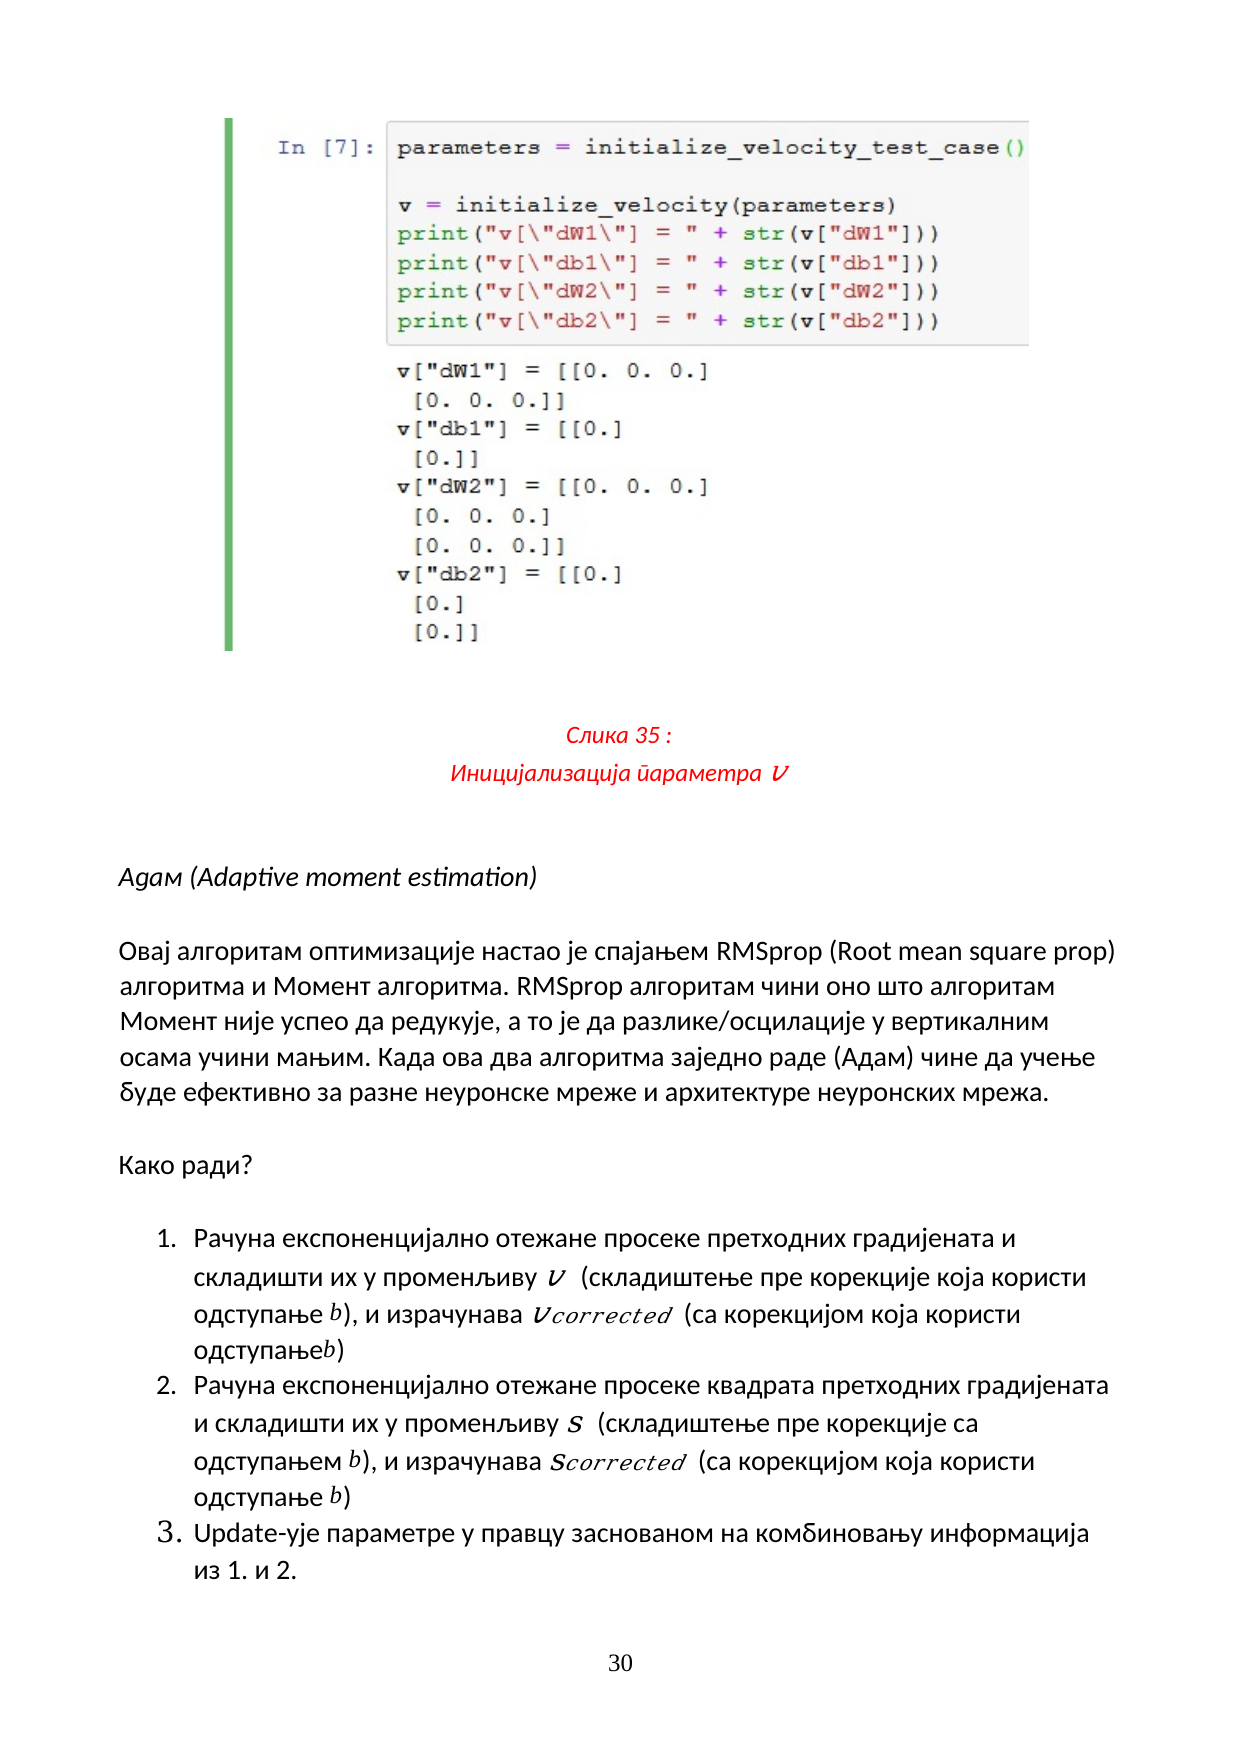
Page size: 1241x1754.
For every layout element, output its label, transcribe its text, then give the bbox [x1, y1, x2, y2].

text Како ради? [118, 1147, 1122, 1182]
text Иницијализација параметра 𝑣 [118, 752, 1122, 787]
text Овај алгоритам оптимизације настао је спајањем RMSprop (Root mean square prop) алгоритма и Момент алгоритма. RMSprop алгоритам чини оно што алгоритам Момент није успео да редукује, а то је да разлике/осцилације у вертикалним осама учини мањим. Када ова два алгоритма заједно раде (Адам) чине да учење буде ефективно за разне неуронске мреже и архитектуре неуронских мрежа. [118, 933, 1122, 1108]
list Рачуна експоненцијално отежане просеке претходних градијената и складишти их у променљиву 𝑣 (складиштење пре корекције која користи одступање ), и израчунава 𝑣𝑐𝑜𝑟𝑟𝑒𝑐𝑡𝑒𝑑 (са корекцијом која користи одступање) [156, 1221, 1122, 1366]
text Слика 35 : [118, 719, 1122, 750]
text Адам (Adaptive moment estimation) [118, 859, 1122, 894]
list Update-ује параметре у правцу заснованом на комбиновању информација из 1. и 2. [156, 1514, 1122, 1587]
picture [211, 118, 1029, 651]
list Рачуна експоненцијално отежане просеке квадрата претходних градијената и складишти их у променљиву s (складиштење пре корекције са одступањем ), и израчунава s𝑐𝑜𝑟𝑟𝑒𝑐𝑡𝑒𝑑 (са корекцијом која користи одступање ) [156, 1367, 1122, 1513]
